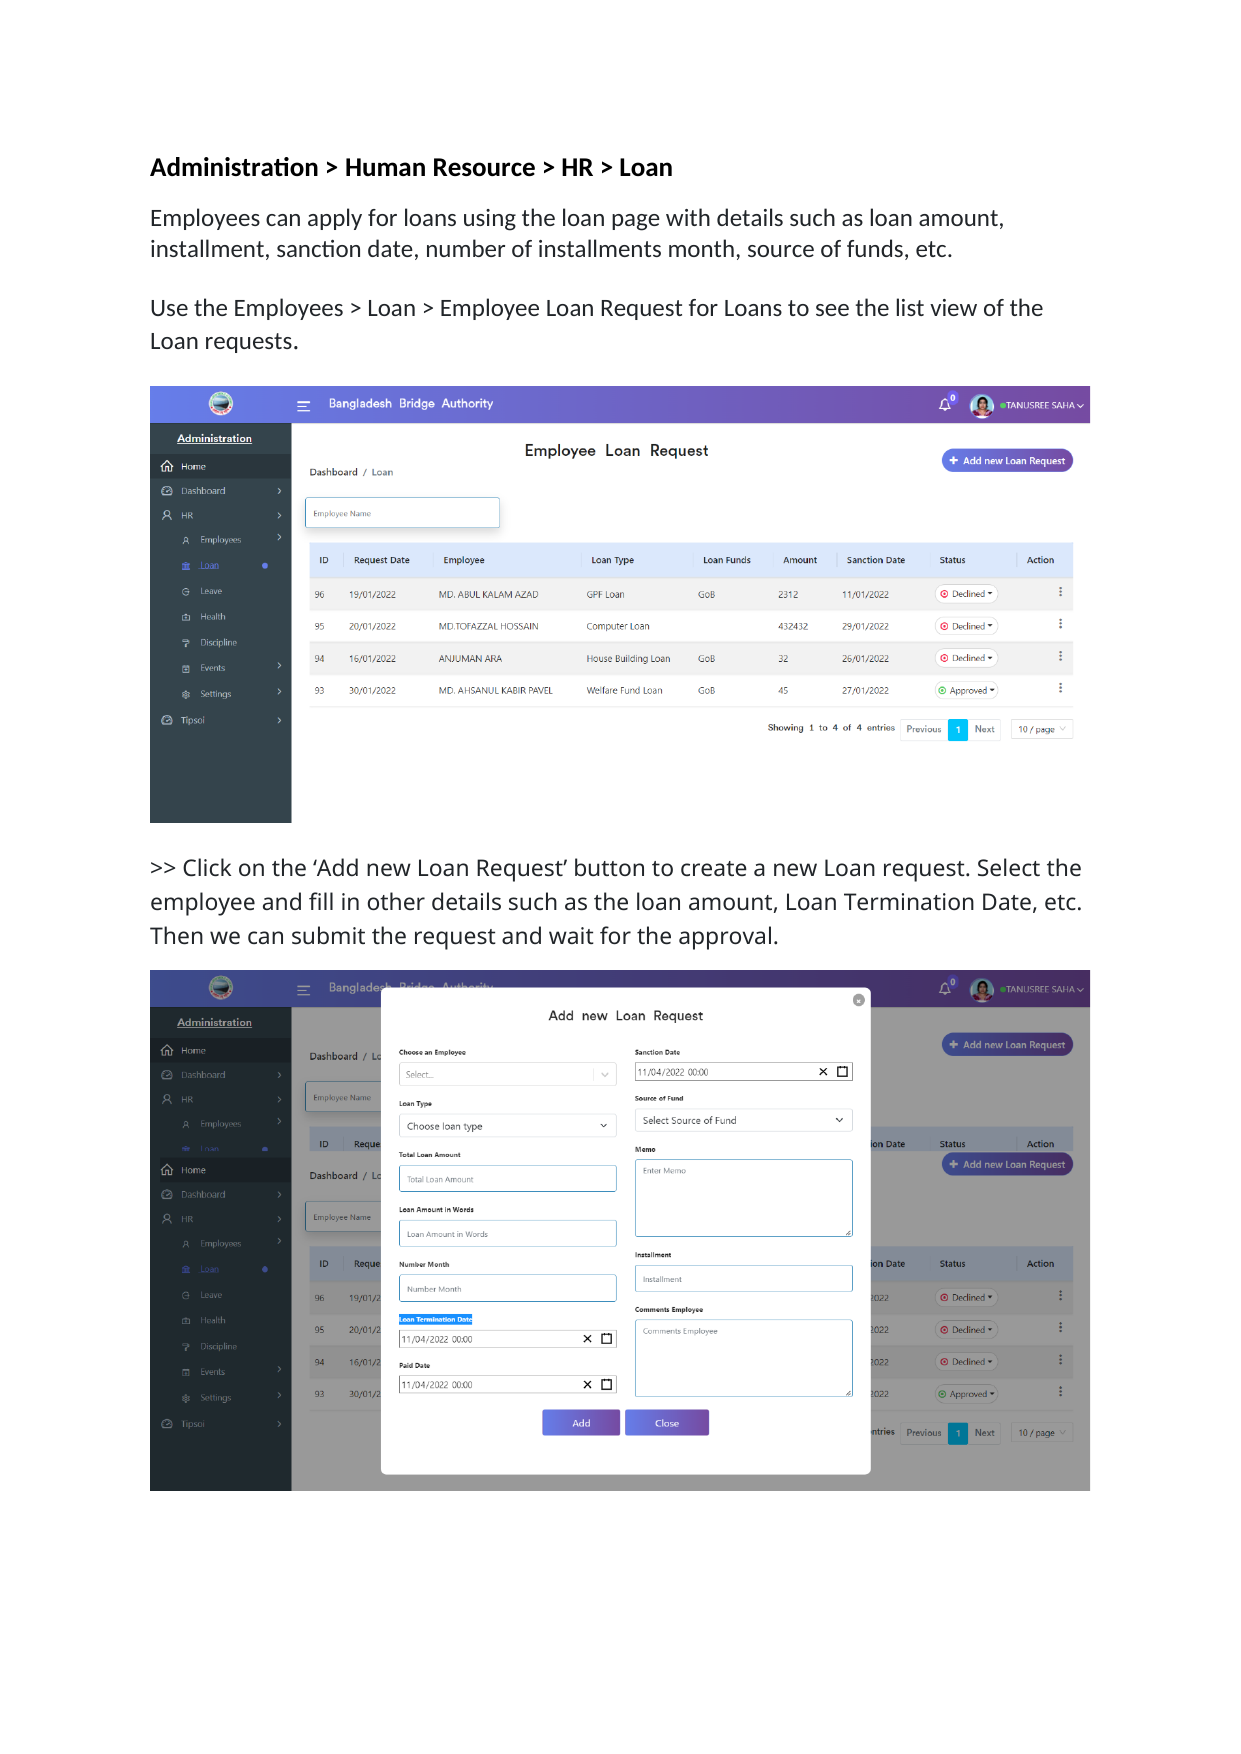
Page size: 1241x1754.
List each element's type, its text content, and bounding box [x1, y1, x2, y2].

text Use the Employees > Loan > Employee Loan Request for Loans to see the list view of the Loan requests. [150, 292, 1090, 357]
text >> Click on the ‘Add new Loan Request’ button to create a new Loan request. Select the employee and fill in other details such as the loan amount, Loan Termination Date, etc. Then we can submit the request and wait for the approval. [150, 852, 1090, 951]
picture [150, 970, 1091, 1491]
picture [150, 386, 1091, 823]
text Administration > Human Resource > HR > Loan [150, 150, 1090, 183]
text Employees can apply for loans using the loan page with details such as loan amount, installment, sanction date, number of installments month, source of funds, etc. [150, 202, 1090, 263]
